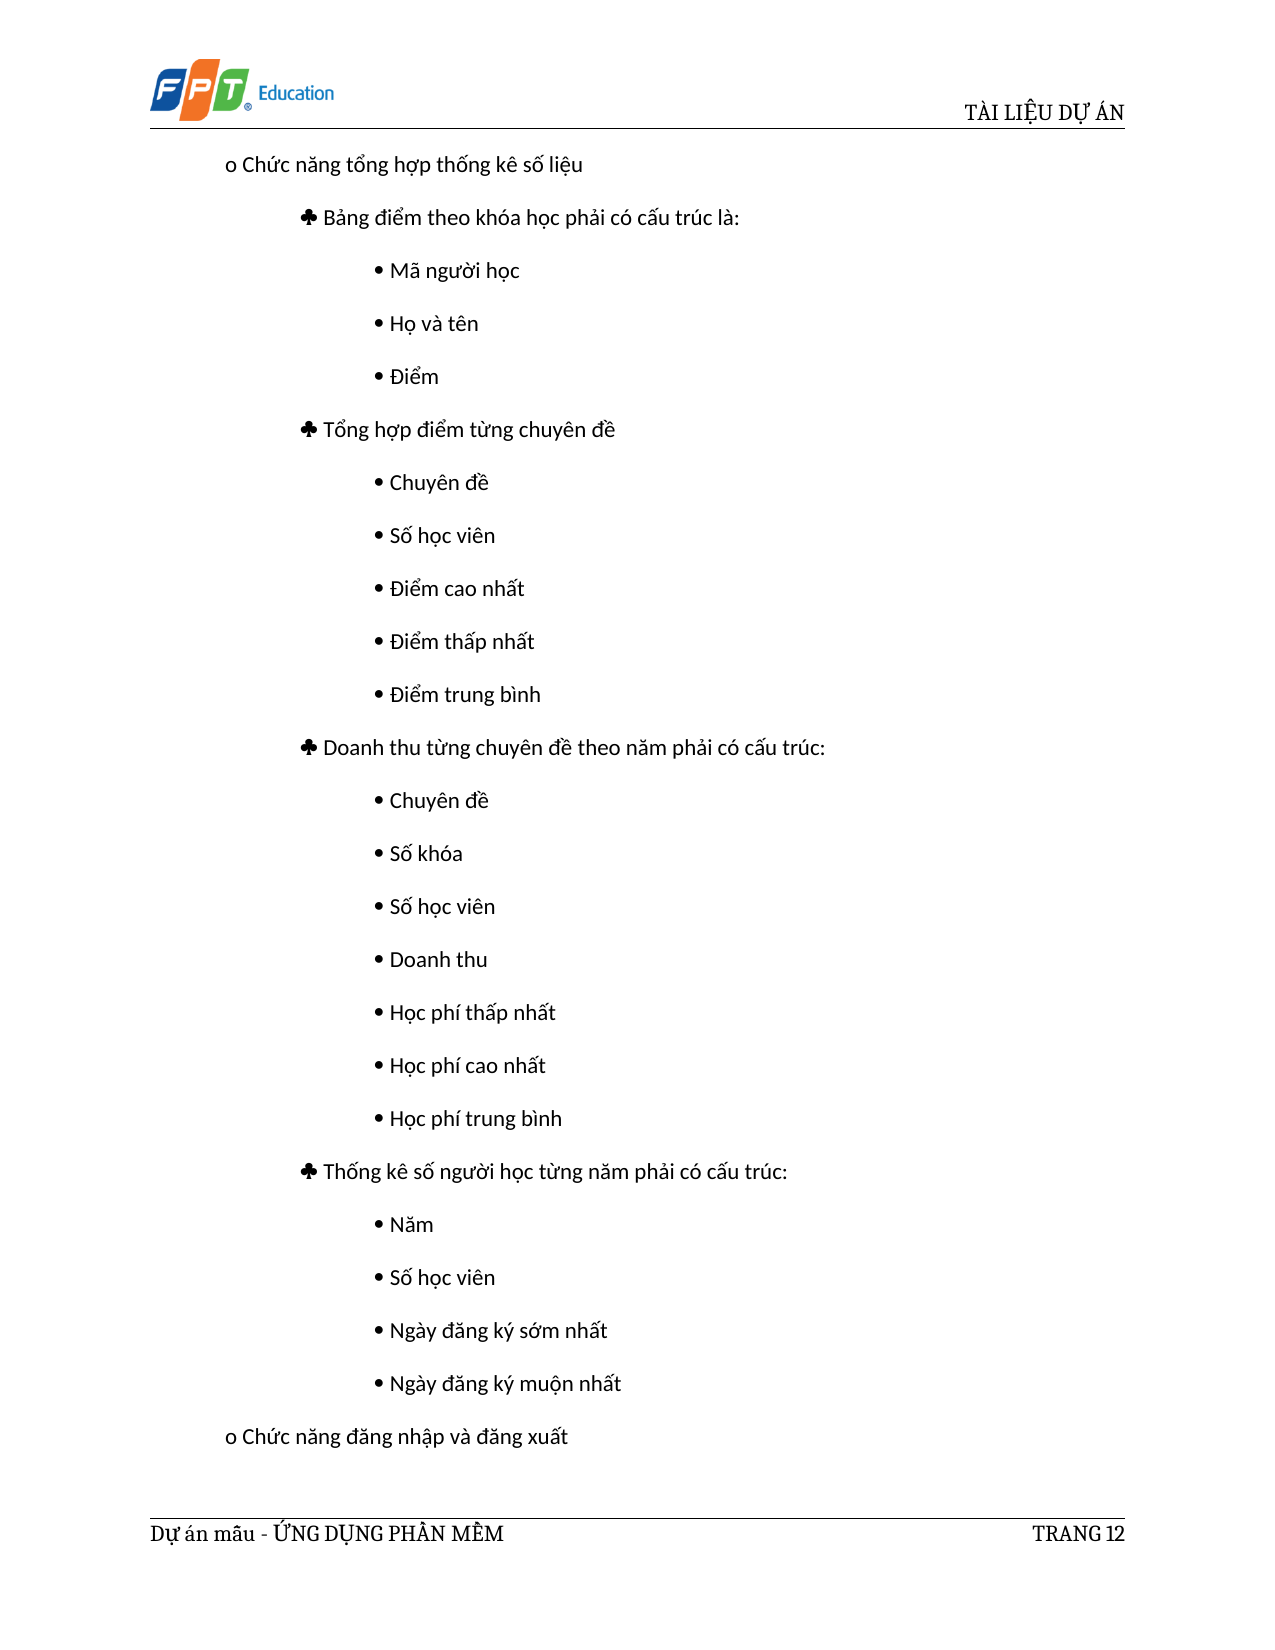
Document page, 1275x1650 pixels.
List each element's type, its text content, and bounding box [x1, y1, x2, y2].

text Ngày đăng ký muộn nhất [375, 1369, 1125, 1397]
picture [150, 59, 336, 121]
text Điểm [375, 362, 1125, 390]
text Số khóa [375, 839, 1125, 867]
text Chuyên đề [375, 786, 1125, 814]
text o Chức năng đăng nhập và đăng xuất [225, 1422, 1125, 1451]
text Tổng hợp điểm từng chuyên đề [300, 415, 1125, 443]
text Bảng điểm theo khóa học phải có cấu trúc là: [300, 203, 1125, 231]
text Số học viên [375, 521, 1125, 549]
text Điểm thấp nhất [375, 627, 1125, 655]
text Học phí thấp nhất [375, 998, 1125, 1026]
text Học phí cao nhất [375, 1051, 1125, 1079]
text Số học viên [375, 892, 1125, 920]
text Thống kê số người học từng năm phải có cấu trúc: [300, 1157, 1125, 1185]
text Số học viên [375, 1263, 1125, 1291]
text Chuyên đề [375, 468, 1125, 496]
text Doanh thu từng chuyên đề theo năm phải có cấu trúc: [300, 733, 1125, 761]
text Doanh thu [375, 945, 1125, 973]
text Mã người học [375, 256, 1125, 284]
text Ngày đăng ký sớm nhất [375, 1316, 1125, 1344]
text Học phí trung bình [375, 1104, 1125, 1132]
text Năm [375, 1210, 1125, 1238]
text Điểm cao nhất [375, 574, 1125, 602]
text o Chức năng tổng hợp thống kê số liệu [225, 150, 1125, 178]
text Điểm trung bình [375, 680, 1125, 708]
text Họ và tên [375, 309, 1125, 337]
